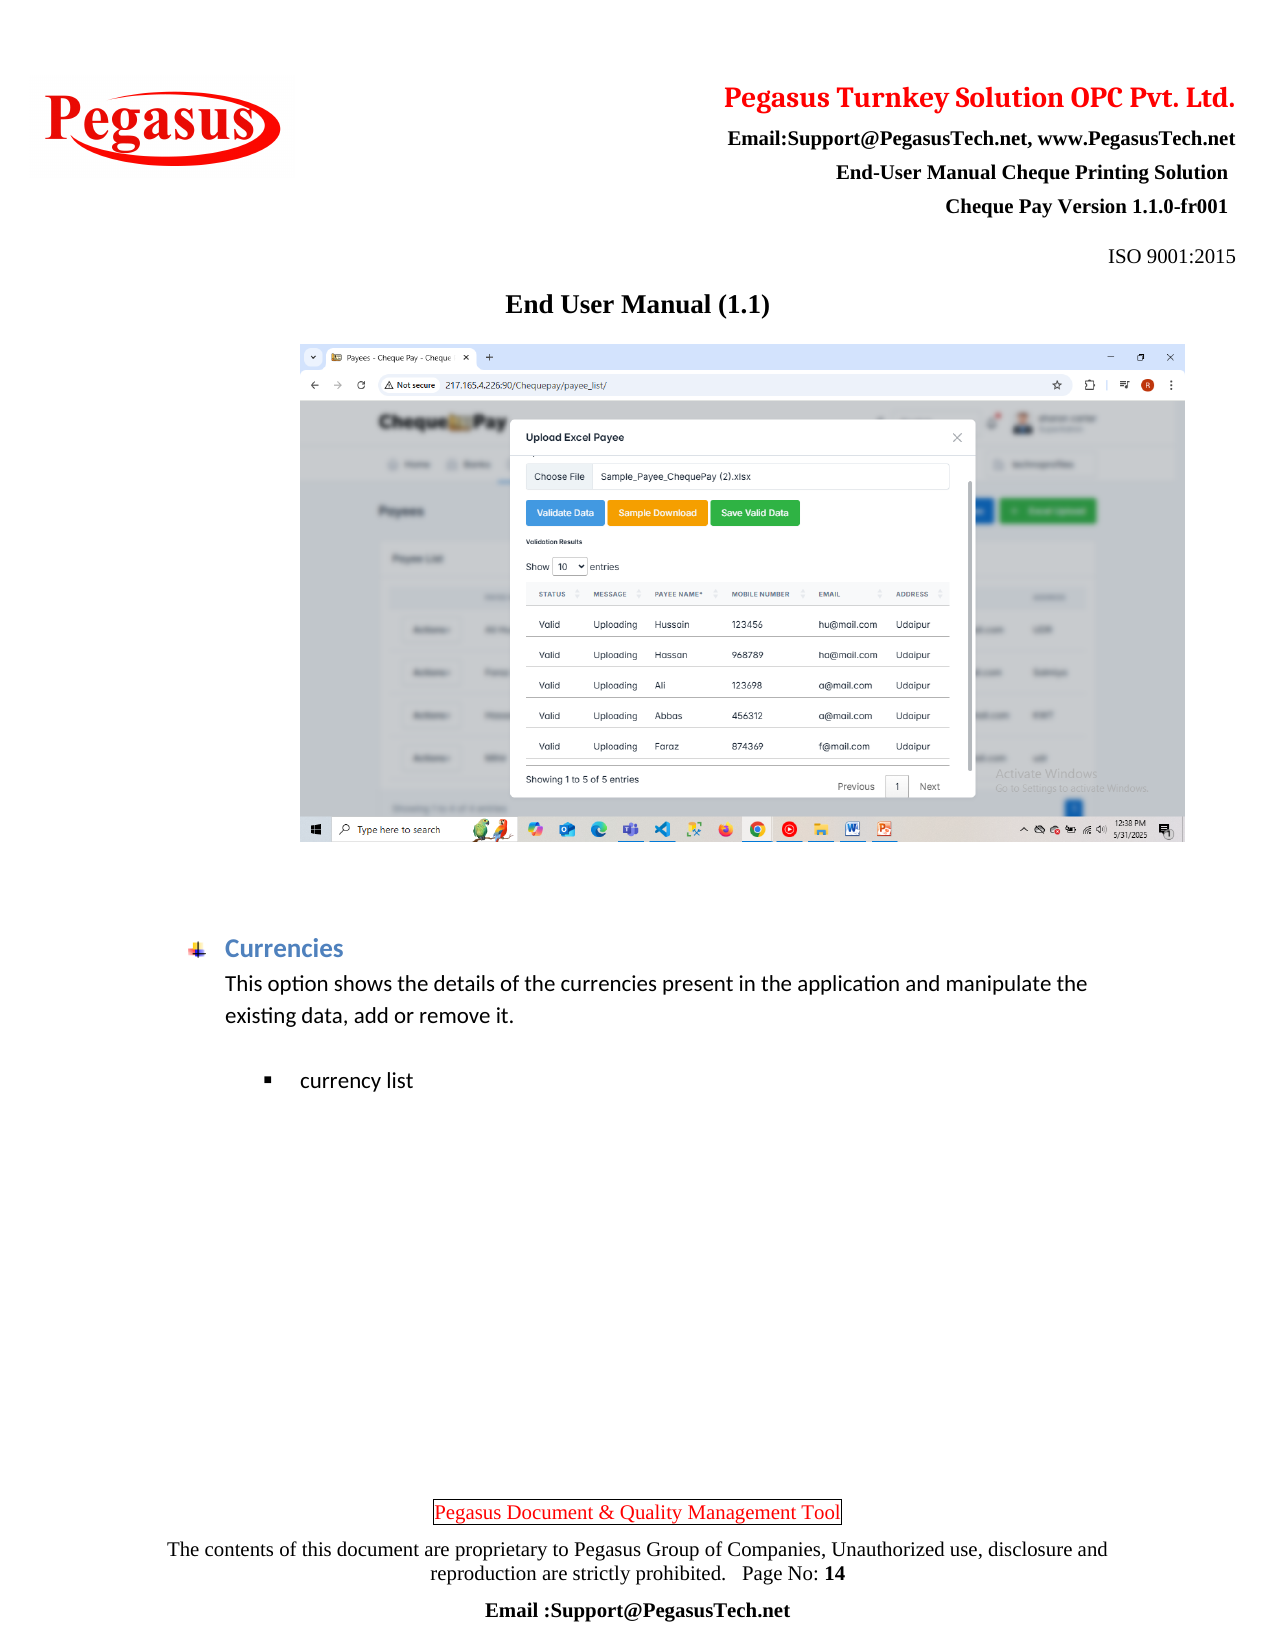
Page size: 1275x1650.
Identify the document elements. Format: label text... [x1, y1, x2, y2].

picture [300, 344, 1185, 842]
list Currencies [187, 931, 1125, 964]
picture [188, 940, 206, 958]
picture [29, 75, 295, 178]
list currency list [262, 1066, 1125, 1094]
list This option shows the details of the currencies present in the application and manipulate the existing data, add or remove it. [225, 969, 1125, 1029]
